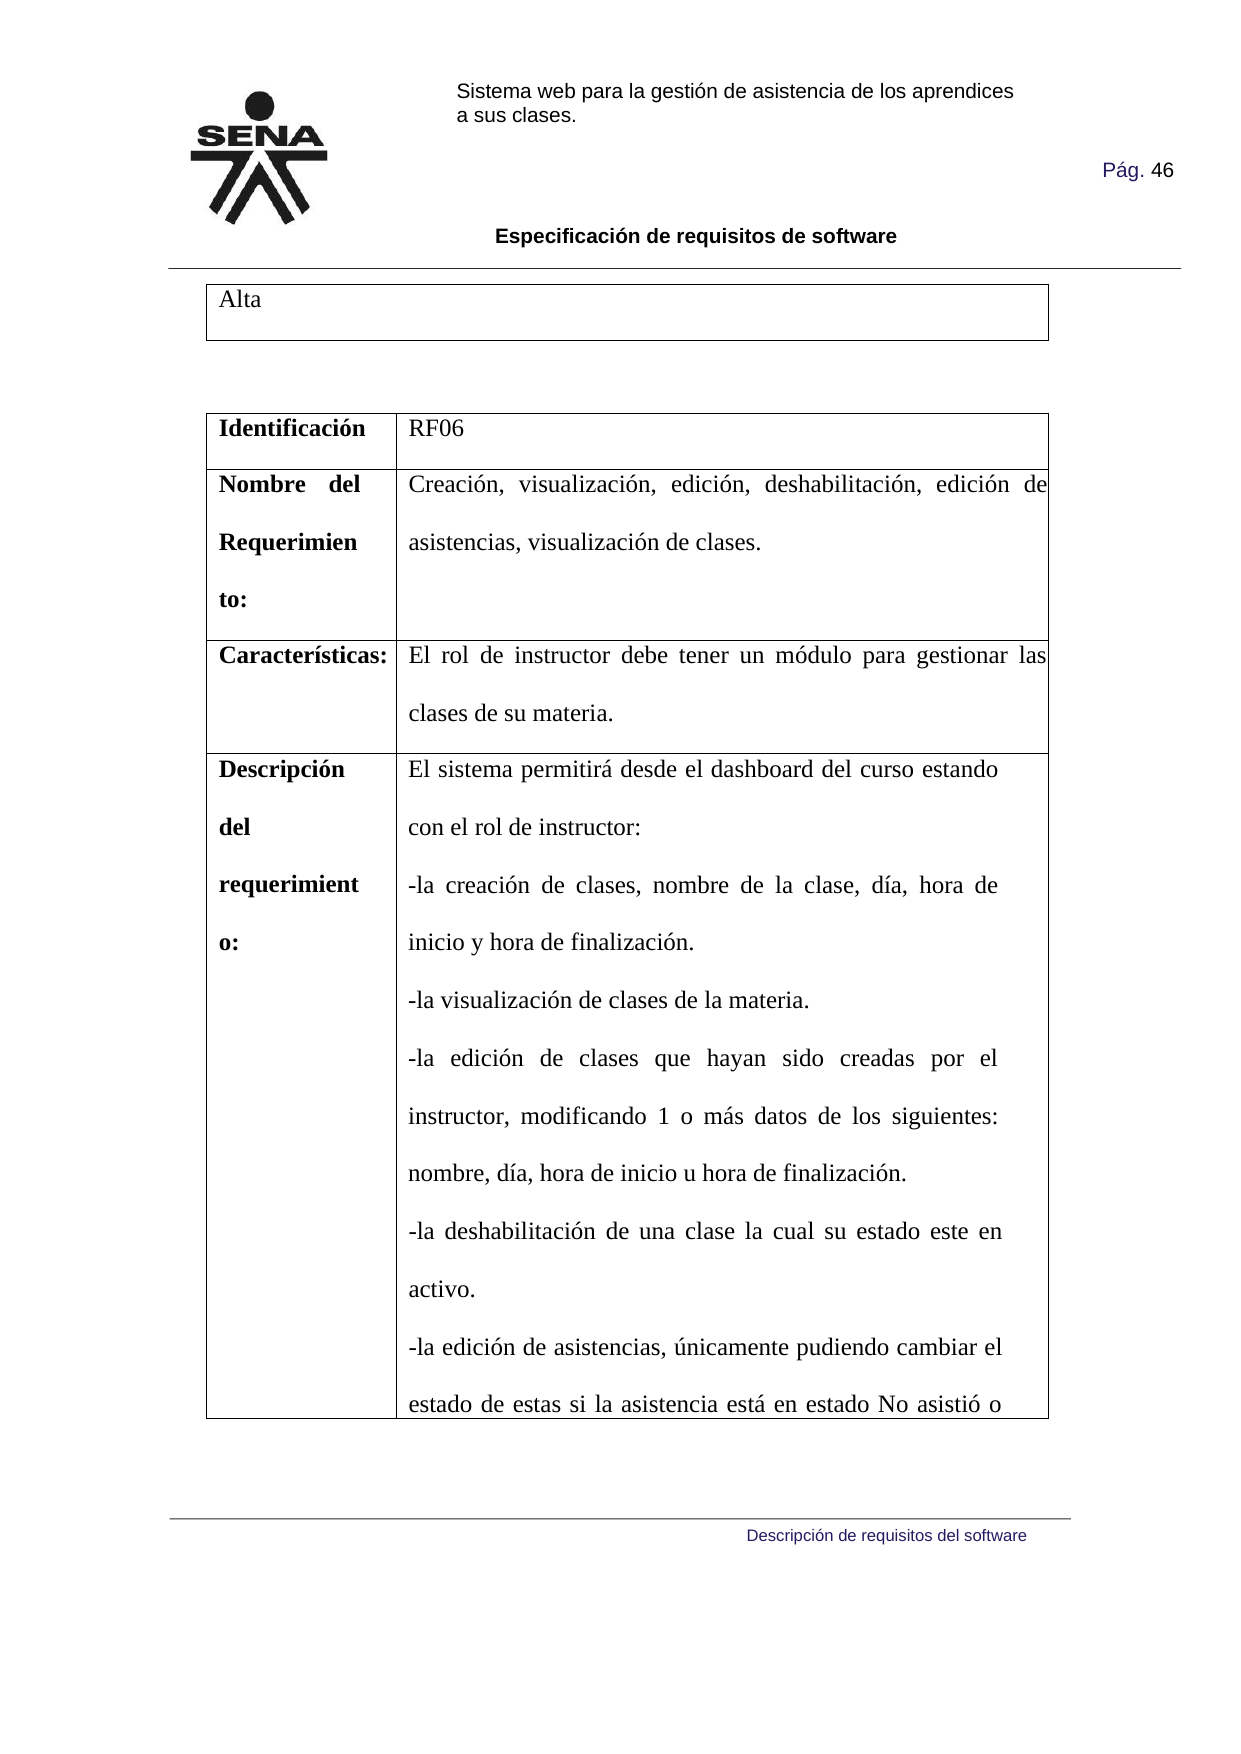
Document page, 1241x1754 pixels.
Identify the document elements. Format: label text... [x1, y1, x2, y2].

table_header Identificación [207, 414, 396, 468]
picture [190, 87, 328, 225]
table_cell Descripción del requerimiento: [207, 754, 396, 1418]
table_cell El rol de instructor debe tener un módulo para gestionar las clases de su materia. [397, 641, 1048, 753]
table_header RF06 [397, 414, 1048, 468]
table_cell Características: [207, 641, 396, 753]
table_cell Creación, visualización, edición, deshabilitación, edición de asistencias, visualización de clases. [397, 470, 1048, 639]
table_cell Nombre del Requerimiento: [207, 470, 396, 639]
table_cell Prioridad del requerimiento: Alta [207, 285, 1048, 339]
